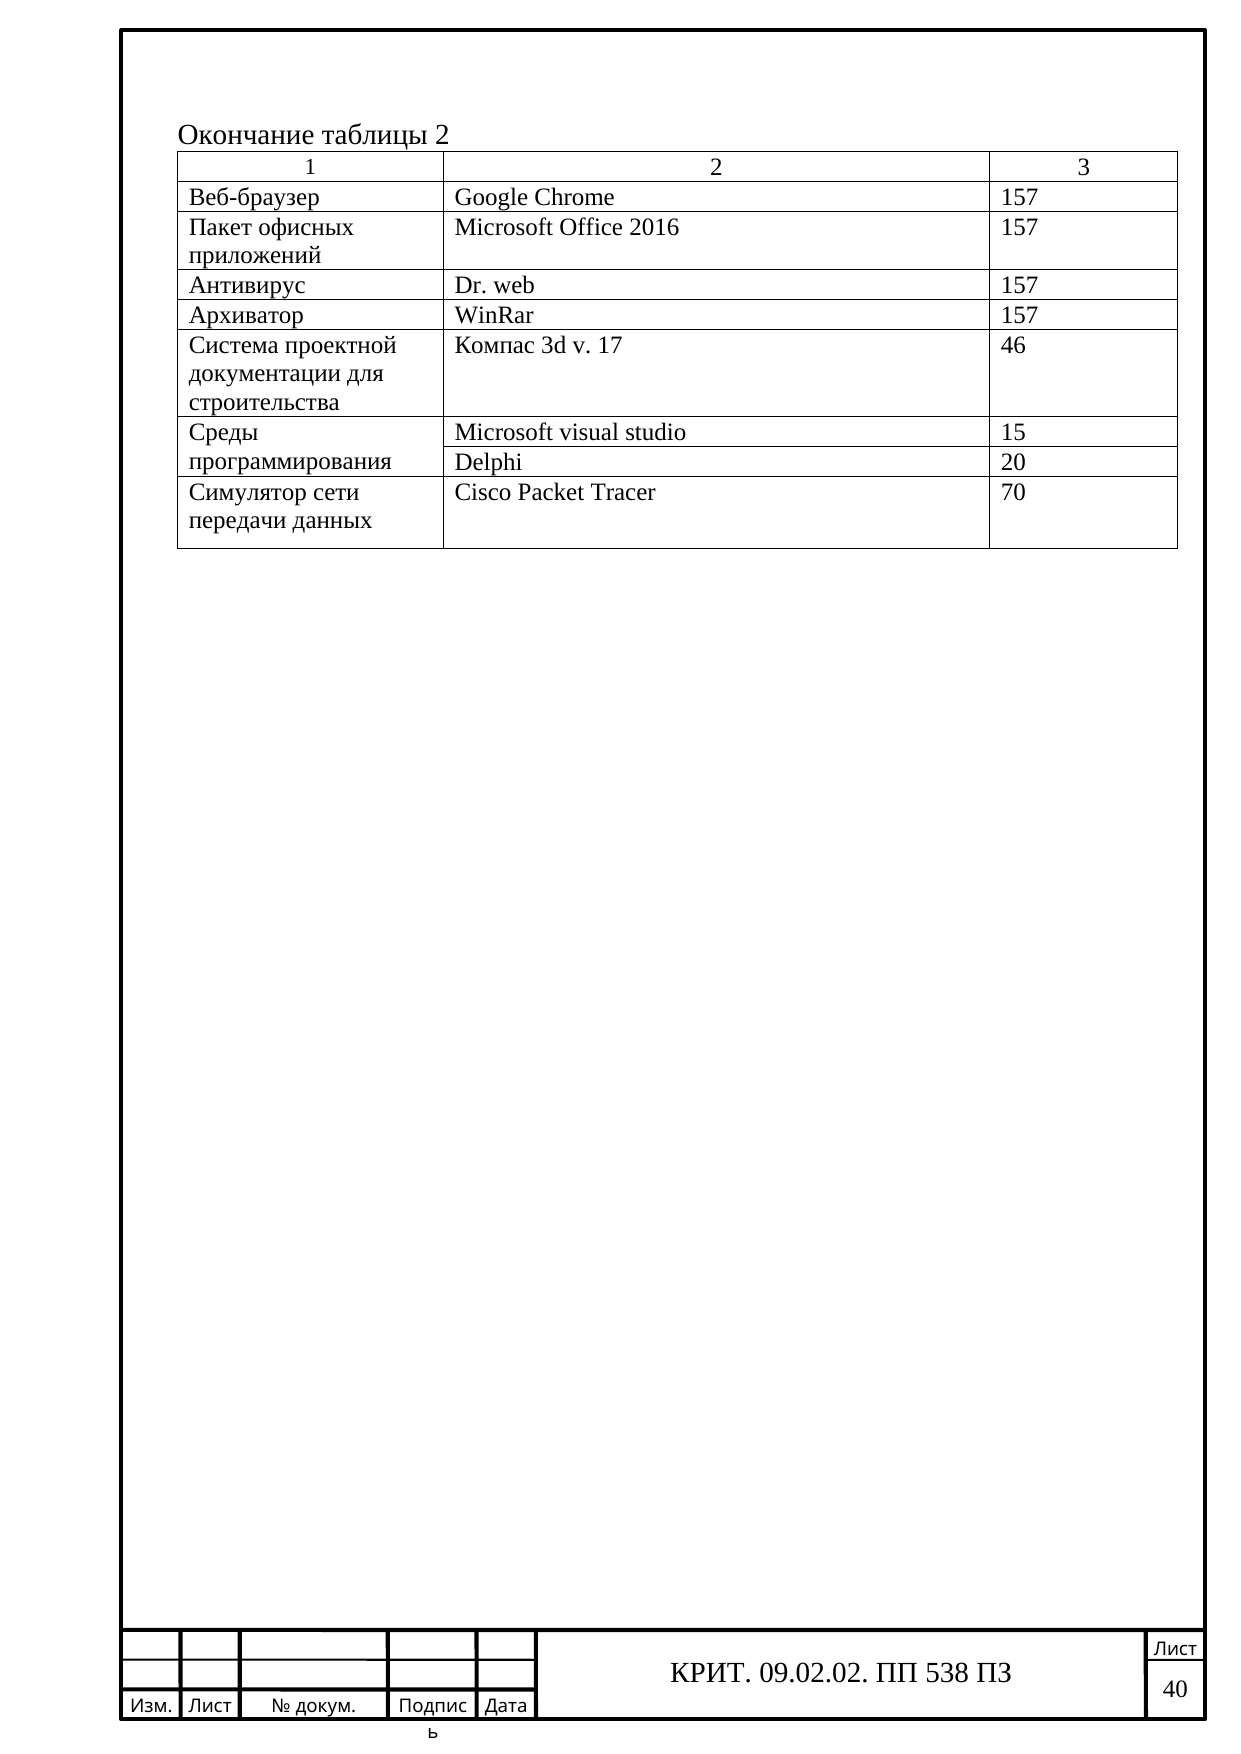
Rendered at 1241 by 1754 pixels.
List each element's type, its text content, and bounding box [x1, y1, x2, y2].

table_cell Dr. web [444, 270, 989, 299]
table_cell Cisco Packet Tracer [444, 477, 989, 548]
table_cell 157 [990, 270, 1177, 299]
table_cell 157 [990, 182, 1177, 211]
table_cell Пакет офисных приложений [178, 212, 443, 269]
table_cell 157 [990, 212, 1177, 269]
table_cell Среды программирования [178, 417, 443, 476]
table_header 3 [990, 152, 1177, 181]
text Окончание таблицы 2 [177, 117, 1167, 151]
table_cell Симулятор сети передачи данных [178, 477, 443, 548]
table_cell Компас 3d v. 17 [444, 330, 989, 416]
table_cell Delphi [444, 447, 989, 476]
table_cell 157 [990, 300, 1177, 329]
table_cell Веб-браузер [178, 182, 443, 211]
table_cell Microsoft visual studio [444, 417, 989, 446]
table_header 1 [178, 152, 443, 181]
table_cell 15 [990, 417, 1177, 446]
table_header 2 [444, 152, 989, 181]
table_cell 70 [990, 477, 1177, 548]
table_cell 20 [990, 447, 1177, 476]
table_cell Антивирус [178, 270, 443, 299]
table_cell Архиватор [178, 300, 443, 329]
table_cell Google Chrome [444, 182, 989, 211]
table_cell 46 [990, 330, 1177, 416]
table_cell Microsoft Office 2016 [444, 212, 989, 269]
table_cell WinRar [444, 300, 989, 329]
table_cell Система проектной документации для строительства [178, 330, 443, 416]
